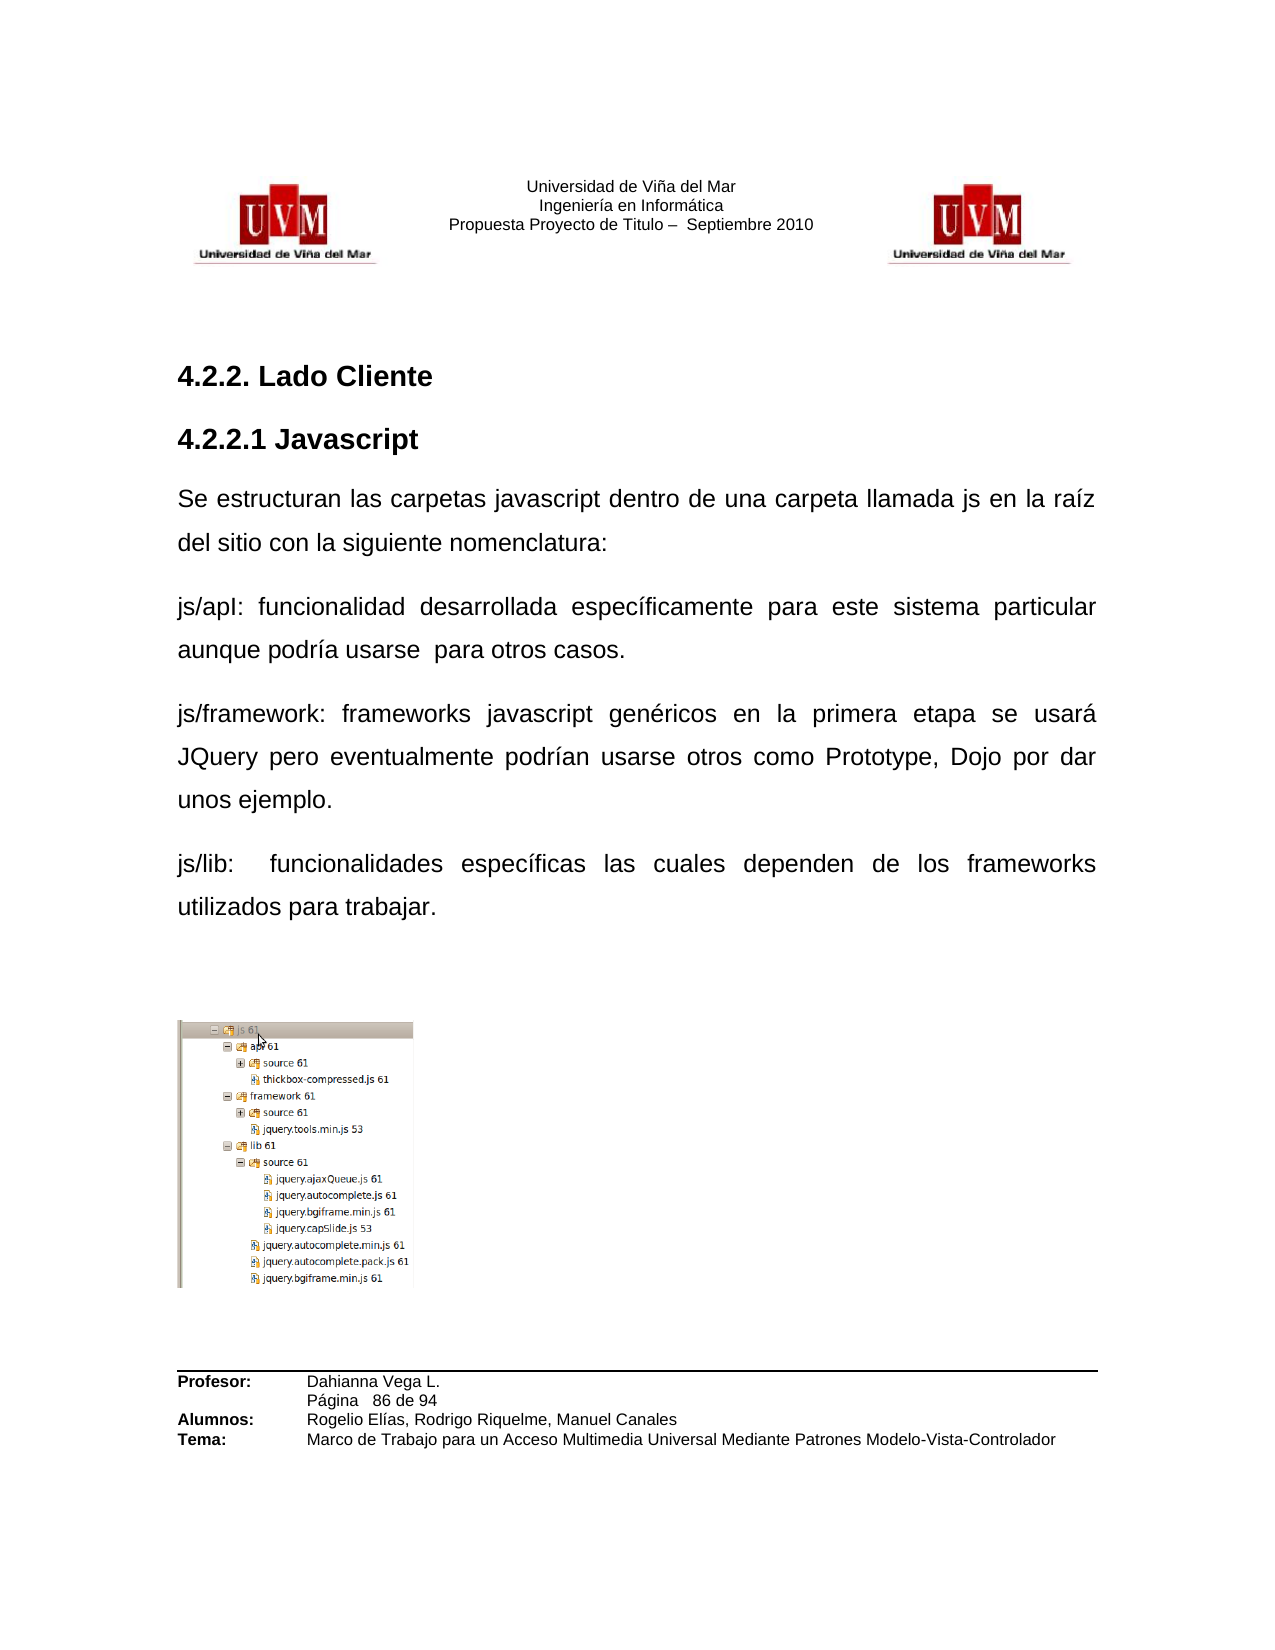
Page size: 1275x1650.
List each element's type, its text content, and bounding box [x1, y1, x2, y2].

picture [871, 176, 1084, 267]
picture [177, 176, 390, 267]
subtitle 4.2.2.1 Javascript [177, 422, 1098, 455]
picture [177, 1020, 414, 1288]
text js/lib: funcionalidades específicas las cuales dependen de los frameworks utilizados para trabajar. [177, 849, 1098, 921]
text js/framework: frameworks javascript genéricos en la primera etapa se usará JQuery pero eventualmente podrían usarse otros como Prototype, Dojo por dar unos ejemplo. [177, 699, 1098, 814]
text js/apI: funcionalidad desarrollada específicamente para este sistema particular aunque podría usarse para otros casos. [177, 592, 1098, 663]
subtitle 4.2.2. Lado Cliente [177, 359, 1098, 392]
text Se estructuran las carpetas javascript dentro de una carpeta llamada js en la raíz del sitio con la siguiente nomenclatura: [177, 484, 1098, 556]
